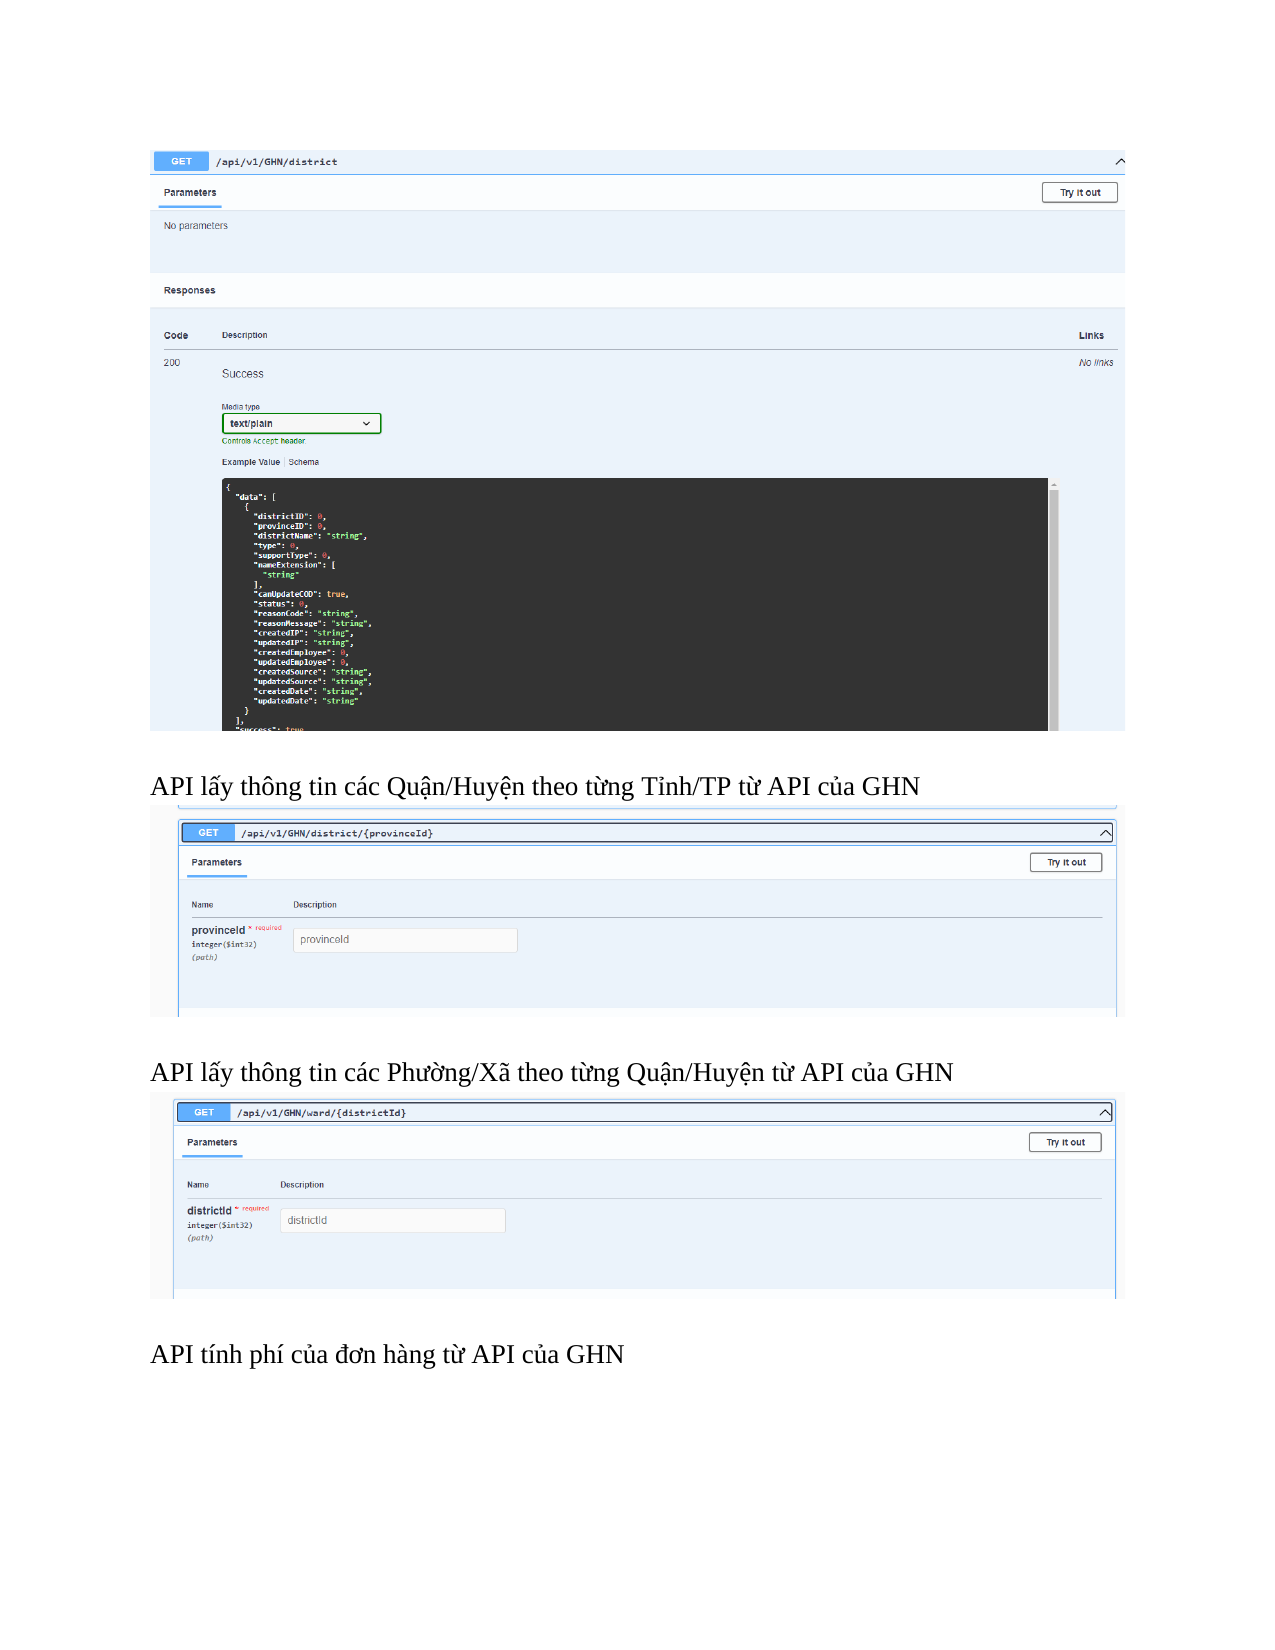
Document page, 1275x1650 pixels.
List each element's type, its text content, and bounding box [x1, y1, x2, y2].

picture [150, 1092, 1125, 1299]
picture [150, 150, 1125, 731]
text API lấy thông tin các Quận/Huyện theo từng Tỉnh/TP từ API của GHN [150, 770, 1125, 801]
picture [150, 805, 1125, 1017]
text API lấy thông tin các Phường/Xã theo từng Quận/Huyện từ API của GHN [150, 1056, 1125, 1087]
text API tính phí của đơn hàng từ API của GHN [150, 1338, 1125, 1369]
